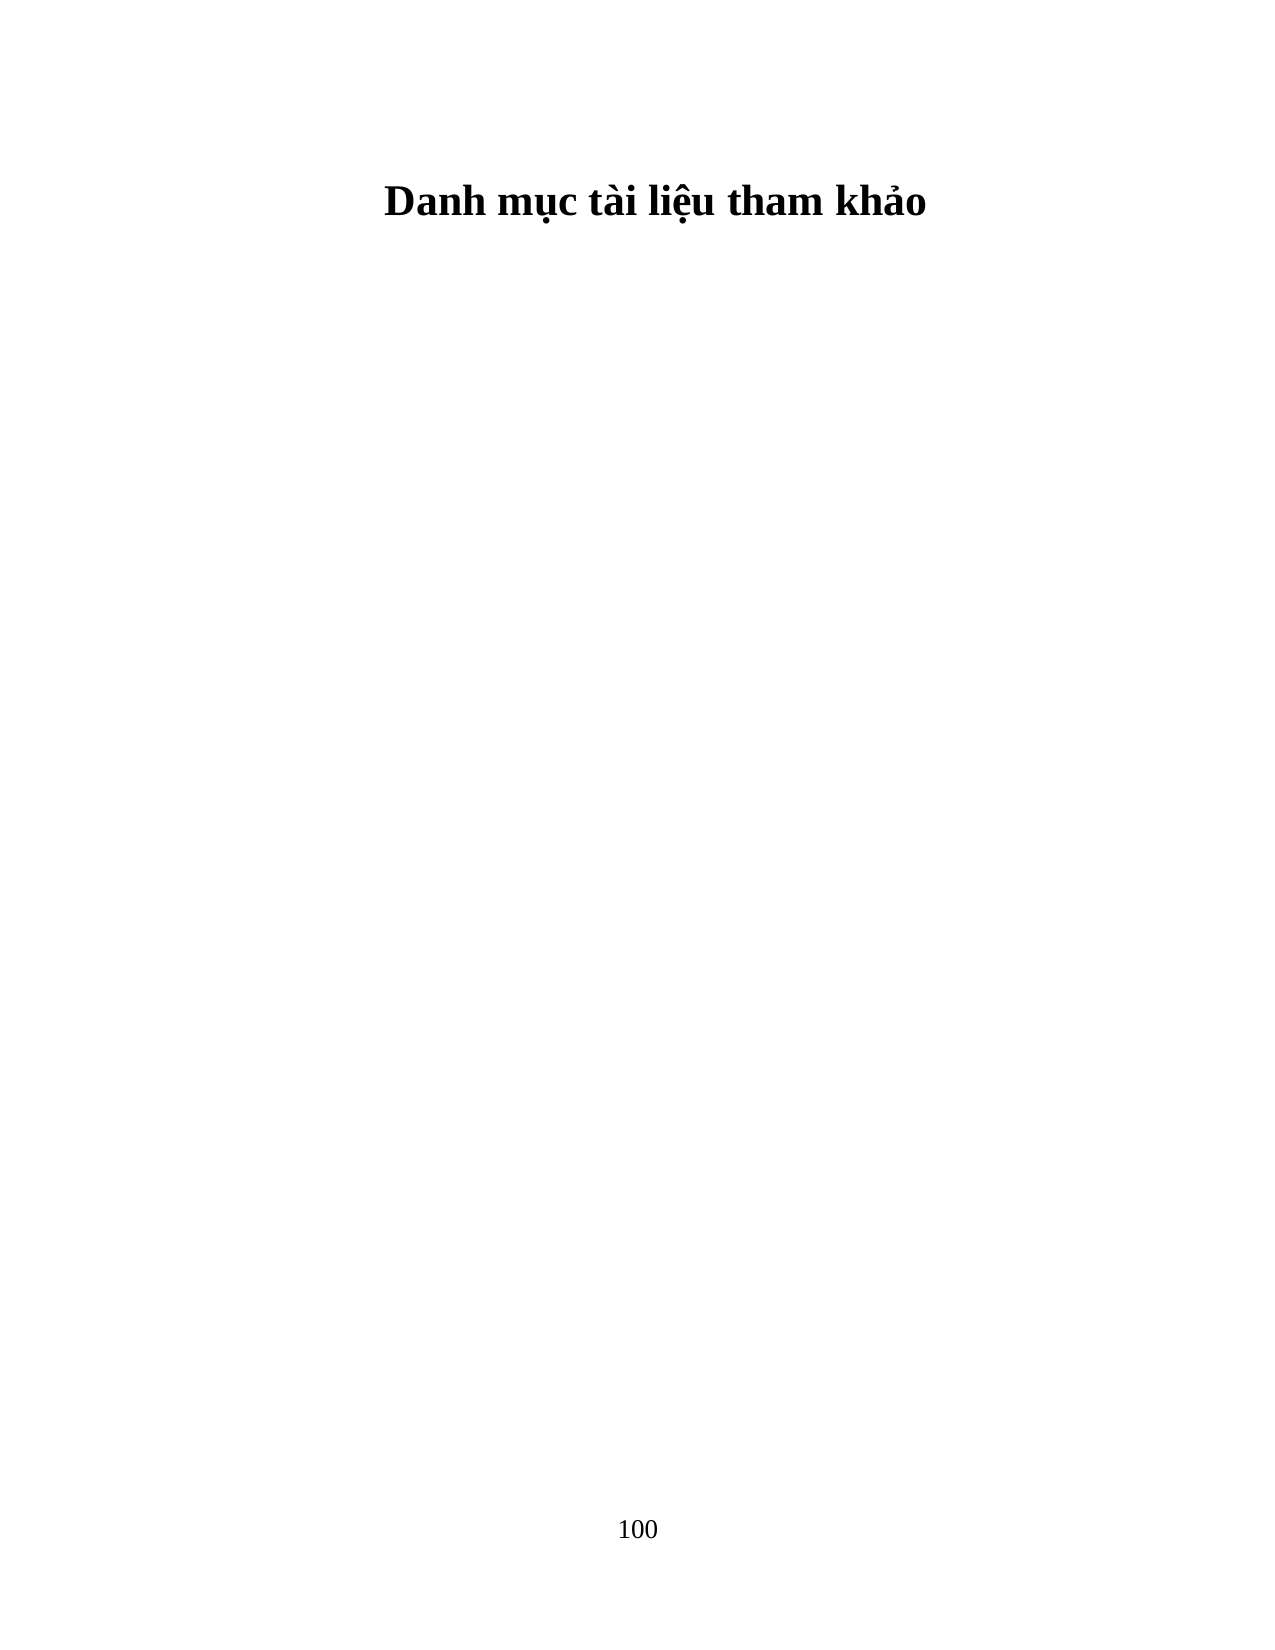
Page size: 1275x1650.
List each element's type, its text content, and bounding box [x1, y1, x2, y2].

title Danh mục tài liệu tham khảo [150, 175, 1125, 225]
